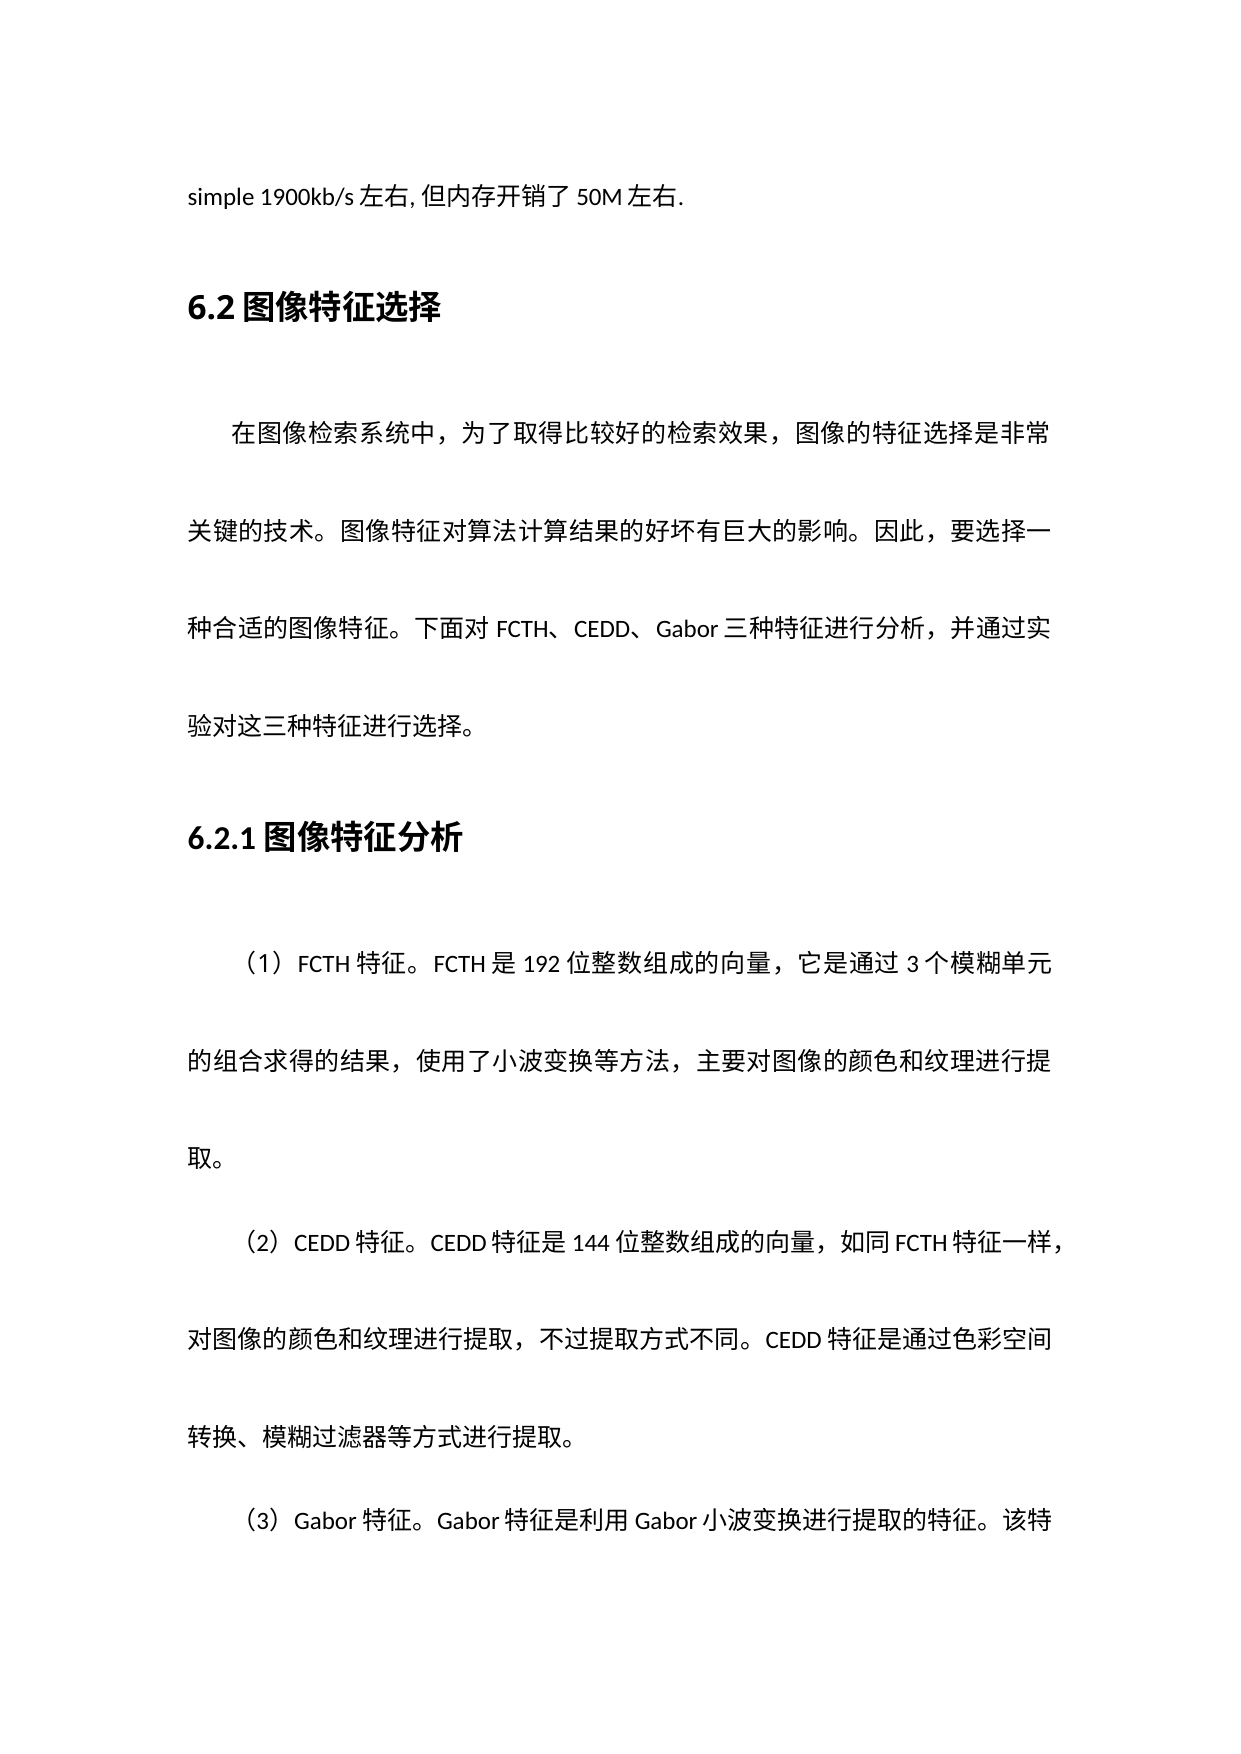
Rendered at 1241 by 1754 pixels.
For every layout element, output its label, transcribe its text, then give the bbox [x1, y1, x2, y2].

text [187, 1486, 1053, 1551]
subtitle 6.2图像特征选择 [187, 272, 1053, 337]
subtitle 6.2.1 图像特征分析 [187, 802, 1053, 867]
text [187, 162, 1053, 227]
text （2）CEDD特征。CEDD特征是144位整数组成的向量，如同FCTH特征一样，对图像的颜色和纹理进行提取，不过提取方式不同。CEDD特征是通过色彩空间转换、模糊过滤器等方式进行提取。 [187, 1208, 1053, 1468]
text 在图像检索系统中，为了取得比较好的检索效果，图像的特征选择是非常关键的技术。图像特征对算法计算结果的好坏有巨大的影响。因此，要选择一种合适的图像特征。下面对FCTH、CEDD、Gabor三种特征进行分析，并通过实验对这三种特征进行选择。 [187, 399, 1053, 757]
text （1）FCTH特征。FCTH是192位整数组成的向量，它是通过3个模糊单元的组合求得的结果，使用了小波变换等方法，主要对图像的颜色和纹理进行提取。 [187, 929, 1053, 1189]
